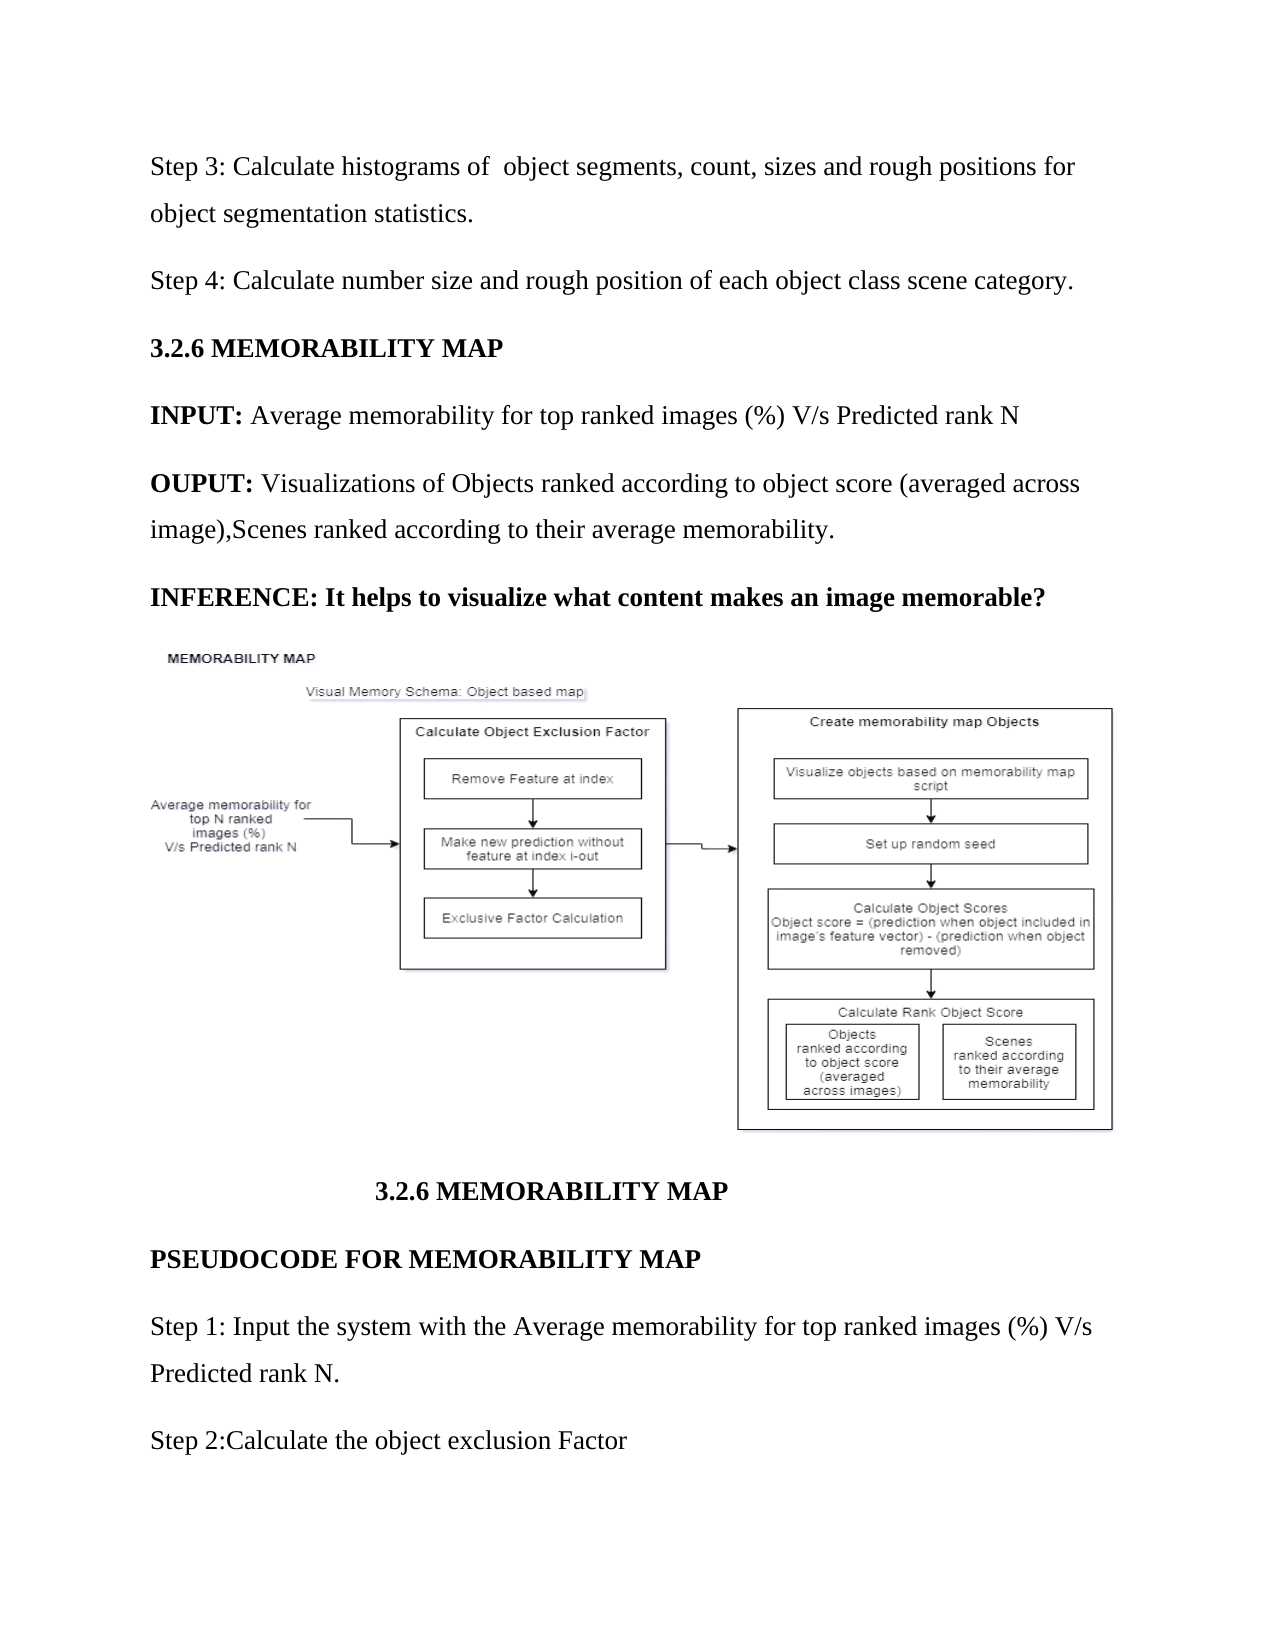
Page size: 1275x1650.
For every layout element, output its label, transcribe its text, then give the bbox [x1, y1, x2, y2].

text Step 3: Calculate histograms of object segments, count, sizes and rough positions for object segmentation statistics. [150, 150, 1125, 228]
picture [150, 648, 1125, 1141]
text 3.2.6 MEMORABILITY MAP [375, 1175, 1125, 1206]
text INFERENCE: It helps to visualize what content makes an image memorable? [150, 581, 1125, 612]
text OUPUT: Visualizations of Objects ranked according to object score (averaged across image),Scenes ranked according to their average memorability. [150, 467, 1125, 544]
text Step 2:Calculate the object exclusion Factor [150, 1424, 1125, 1456]
text 3.2.6 MEMORABILITY MAP [150, 332, 1125, 363]
text PSEUDOCODE FOR MEMORABILITY MAP [150, 1243, 1125, 1274]
text Step 4: Calculate number size and rough position of each object class scene category. [150, 264, 1125, 295]
text INPUT: Average memorability for top ranked images (%) V/s Predicted rank N [150, 399, 1125, 430]
text Step 1: Input the system with the Average memorability for top ranked images (%) V/s Predicted rank N. [150, 1310, 1125, 1388]
